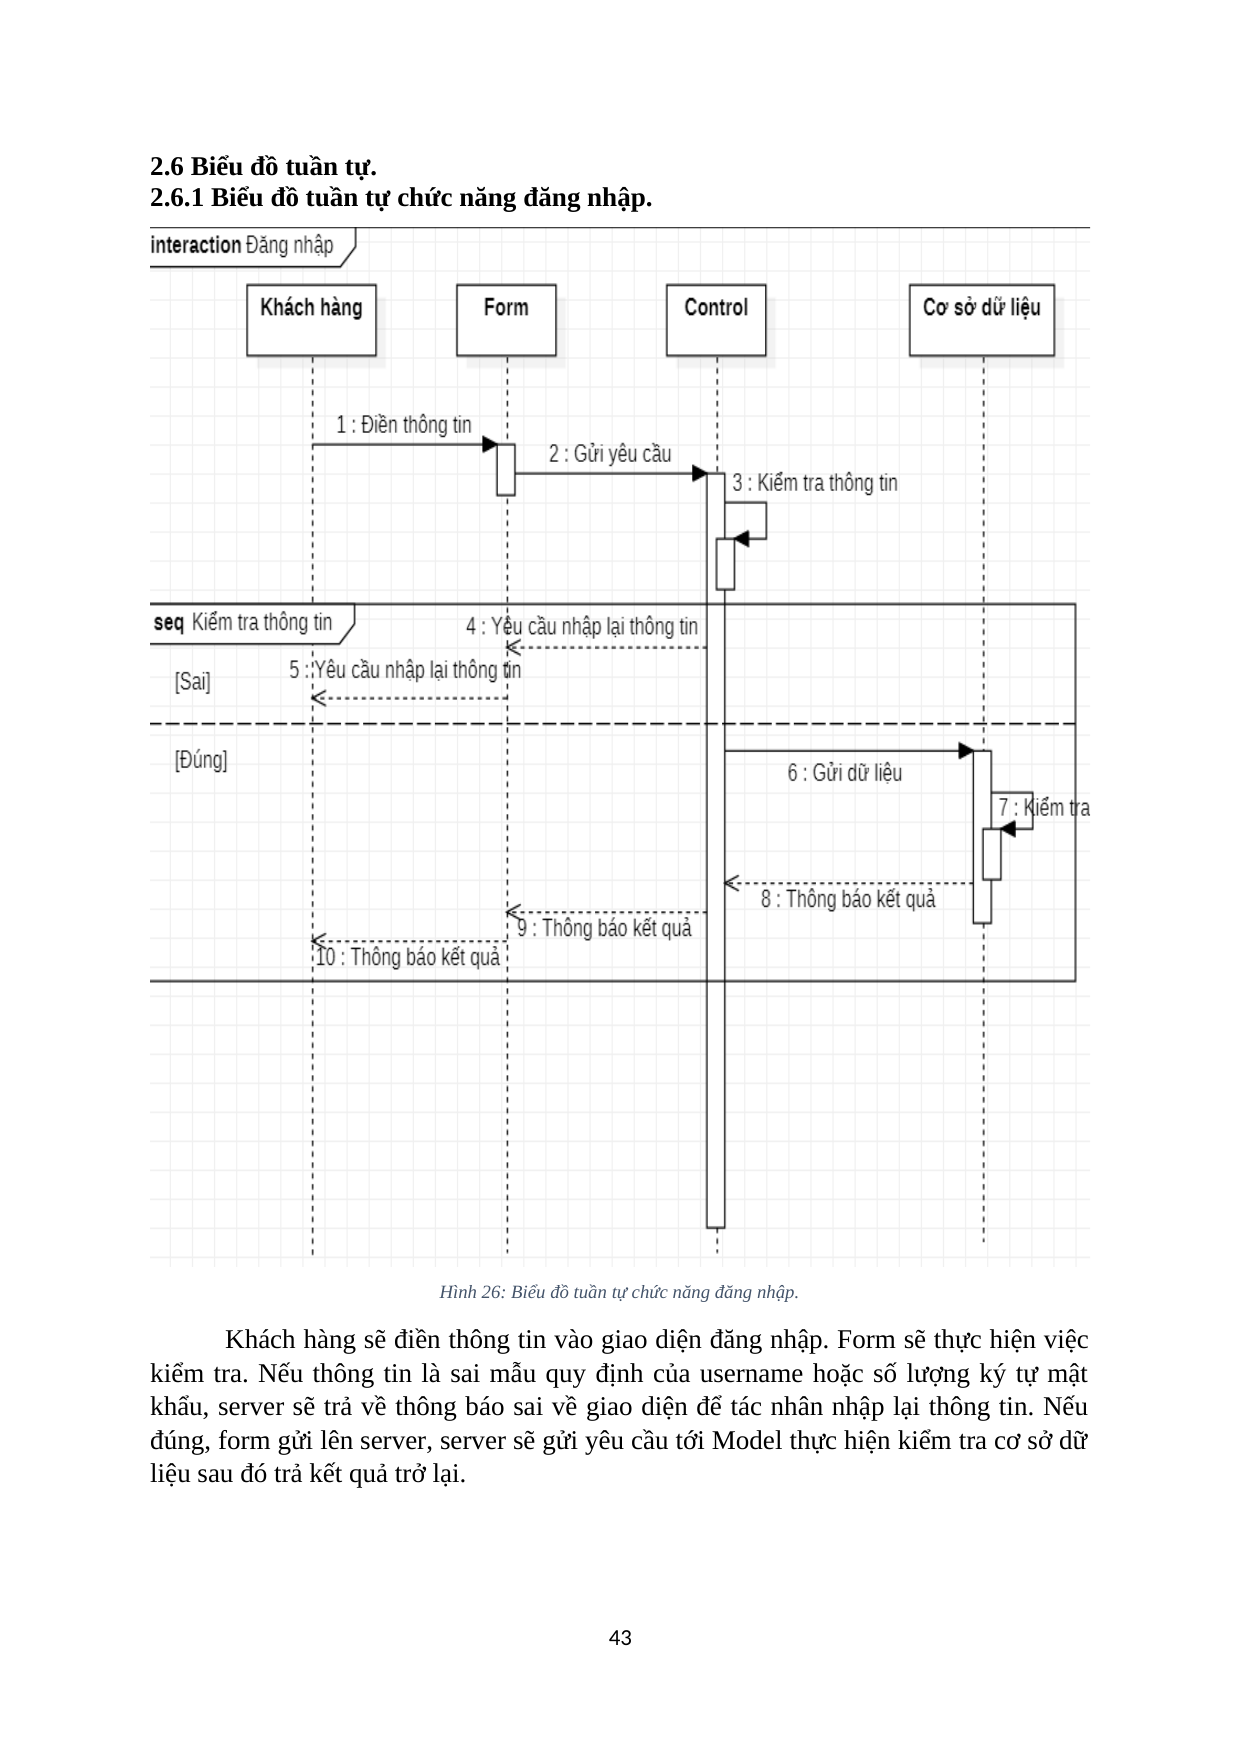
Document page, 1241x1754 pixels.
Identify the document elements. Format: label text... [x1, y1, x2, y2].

text Khách hàng sẽ điền thông tin vào giao diện đăng nhập. Form sẽ thực hiện việc kiểm tra. Nếu thông tin là sai mẫu quy định của username hoặc số lượng ký tự mật khẩu, server sẽ trả về thông báo sai về giao diện để tác nhân nhập lại thông tin. Nếu đúng, form gửi lên server, server sẽ gửi yêu cầu tới Model thực hiện kiểm tra cơ sở dữ liệu sau đó trả kết quả trở lại. [150, 1323, 1090, 1488]
text Hình 26: Biểu đồ tuần tự chức năng đăng nhập. [150, 1281, 1090, 1302]
text 2.6.1 Biểu đồ tuần tự chức năng đăng nhập. [150, 181, 1090, 212]
picture [150, 227, 1091, 1267]
subtitle 2.6 Biểu đồ tuần tự. [150, 150, 1090, 181]
